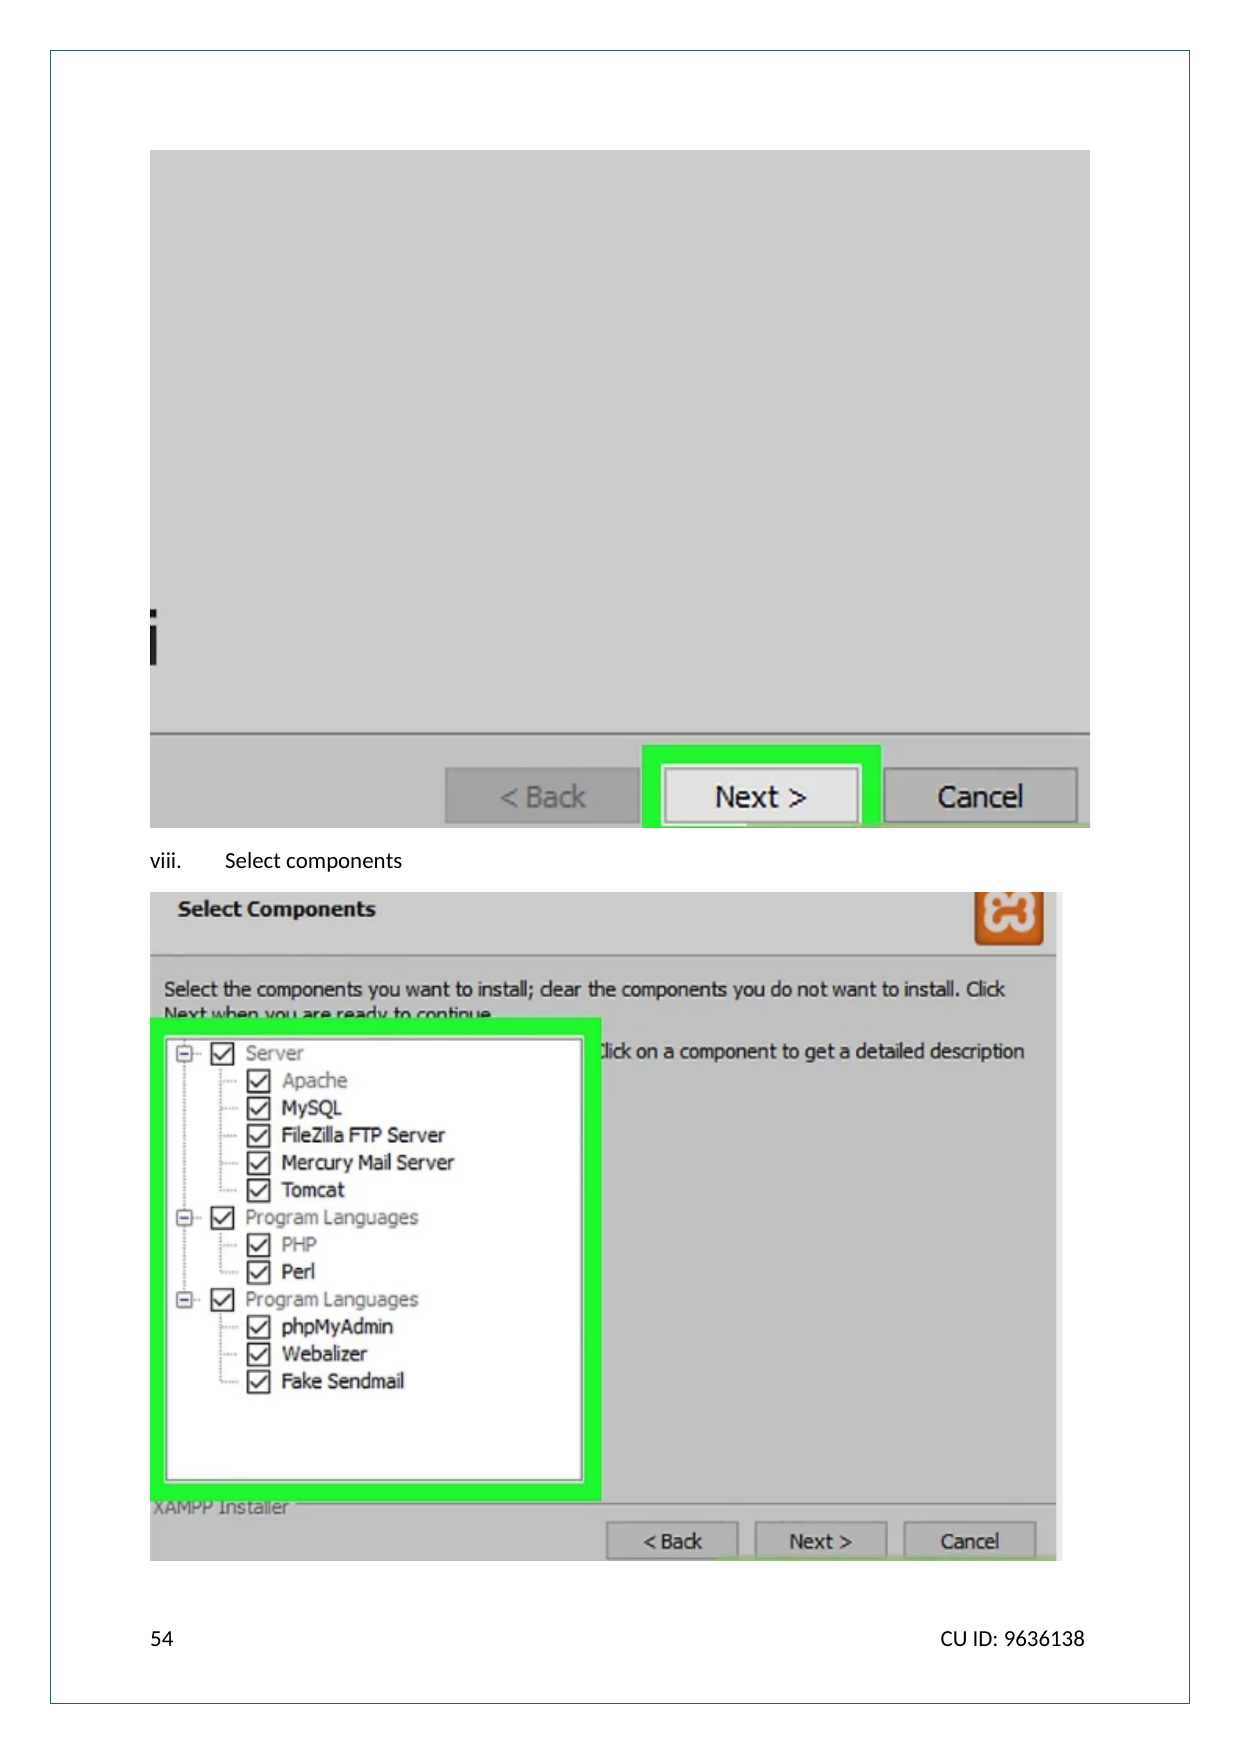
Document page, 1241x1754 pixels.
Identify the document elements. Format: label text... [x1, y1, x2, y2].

picture [150, 150, 1091, 828]
picture [150, 892, 1066, 1561]
list Select components [150, 846, 1090, 874]
